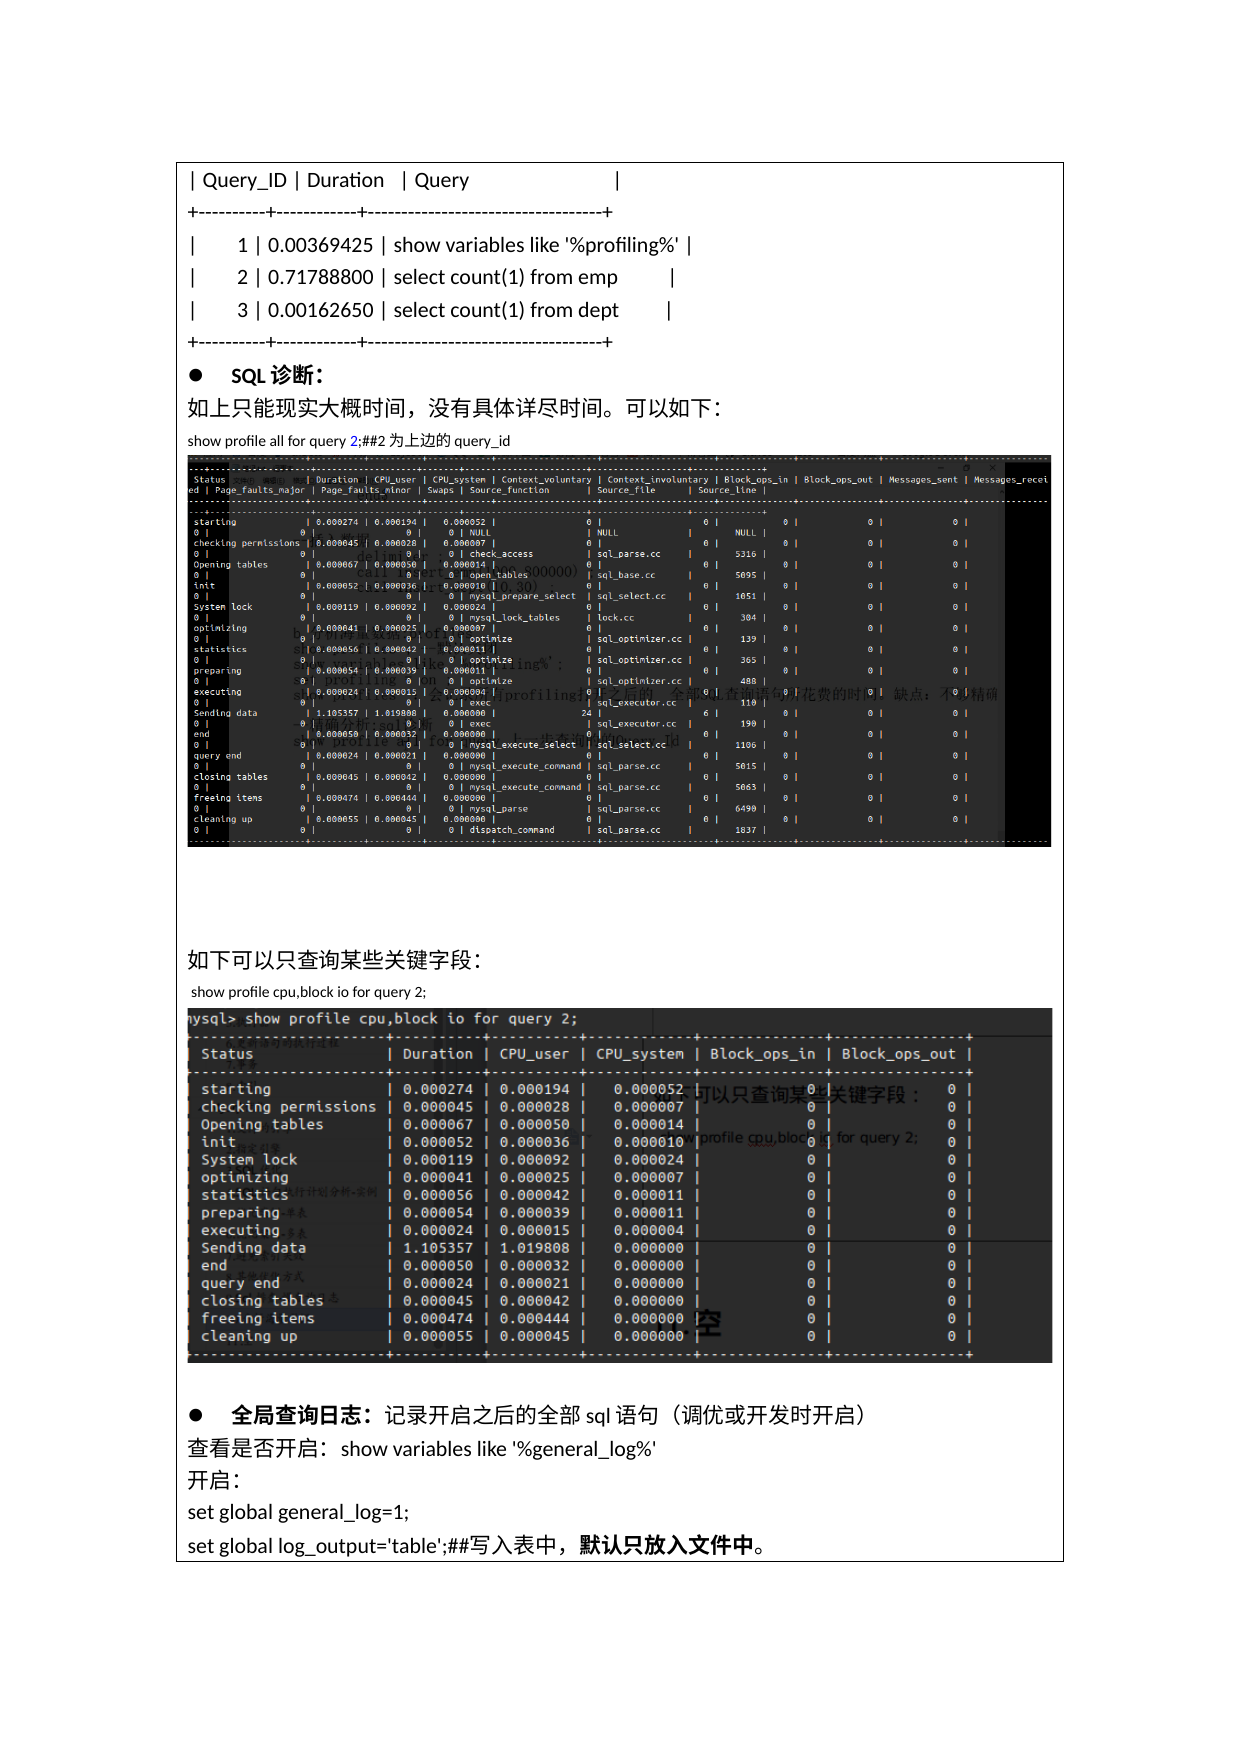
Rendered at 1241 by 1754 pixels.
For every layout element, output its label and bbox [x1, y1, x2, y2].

table_header [177, 163, 1063, 1561]
picture [187, 455, 1052, 847]
picture [187, 1008, 1053, 1363]
